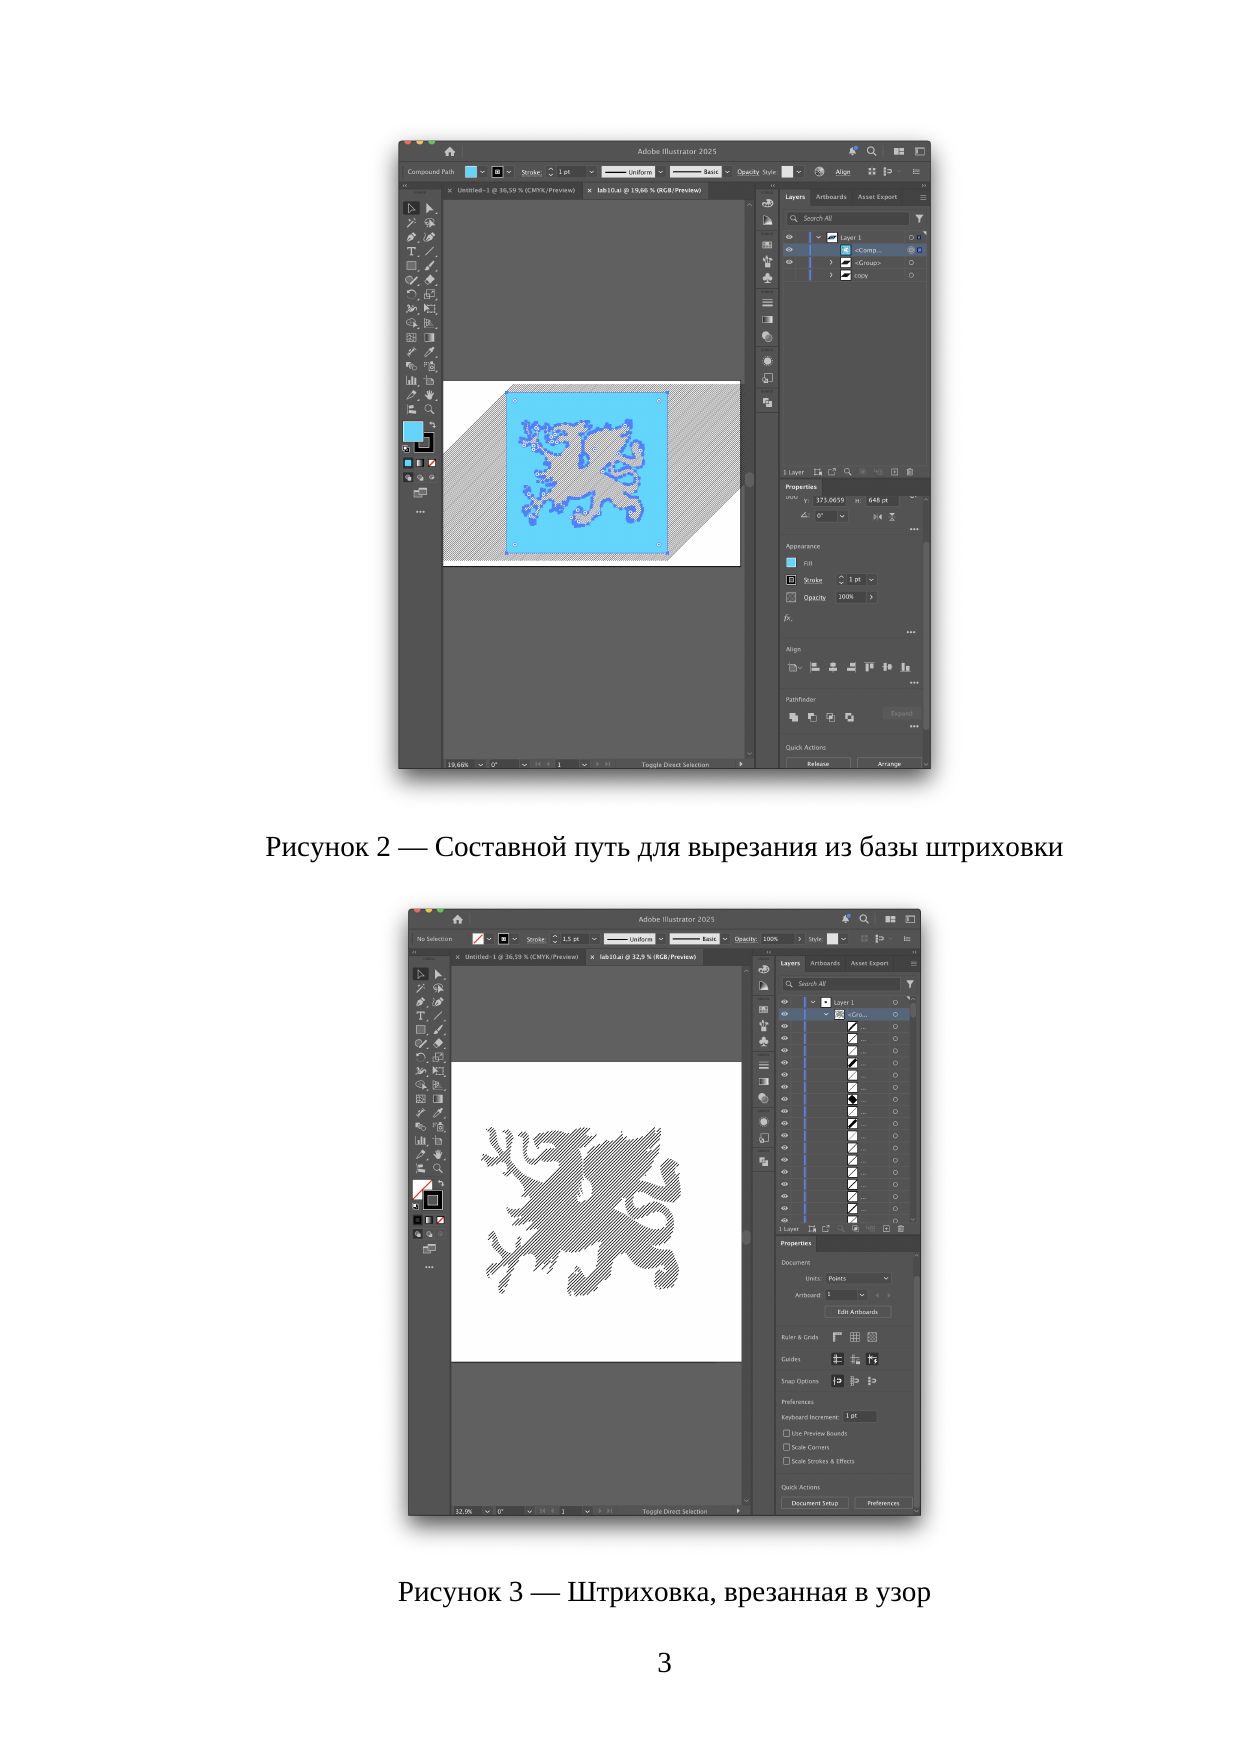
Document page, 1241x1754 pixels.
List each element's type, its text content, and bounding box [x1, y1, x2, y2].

picture [376, 887, 953, 1558]
picture [365, 118, 963, 813]
text Рисунок 3 — Штриховка, врезанная в узор [177, 1574, 1152, 1608]
text Рисунок 2 — Составной путь для вырезания из базы штриховки [177, 829, 1152, 863]
